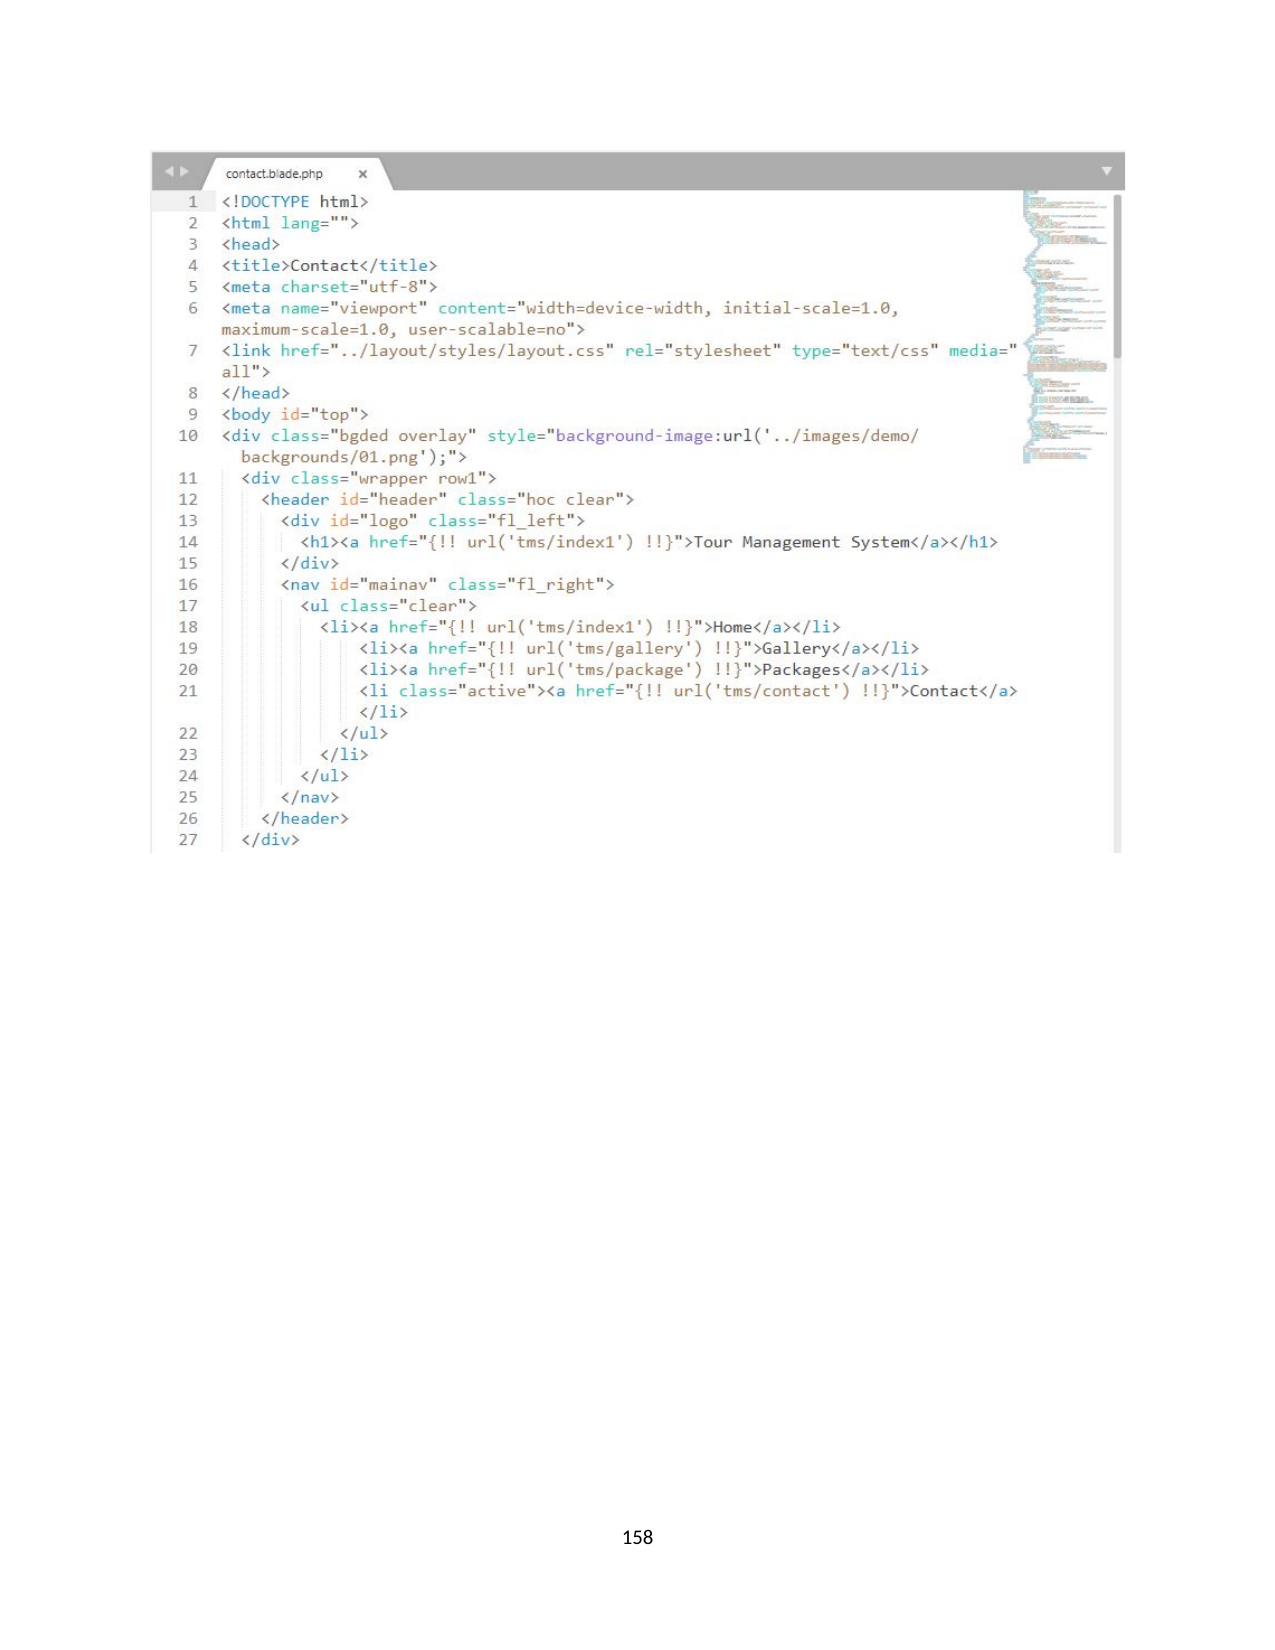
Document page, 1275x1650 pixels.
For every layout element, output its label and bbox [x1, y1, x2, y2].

picture [150, 150, 1125, 853]
